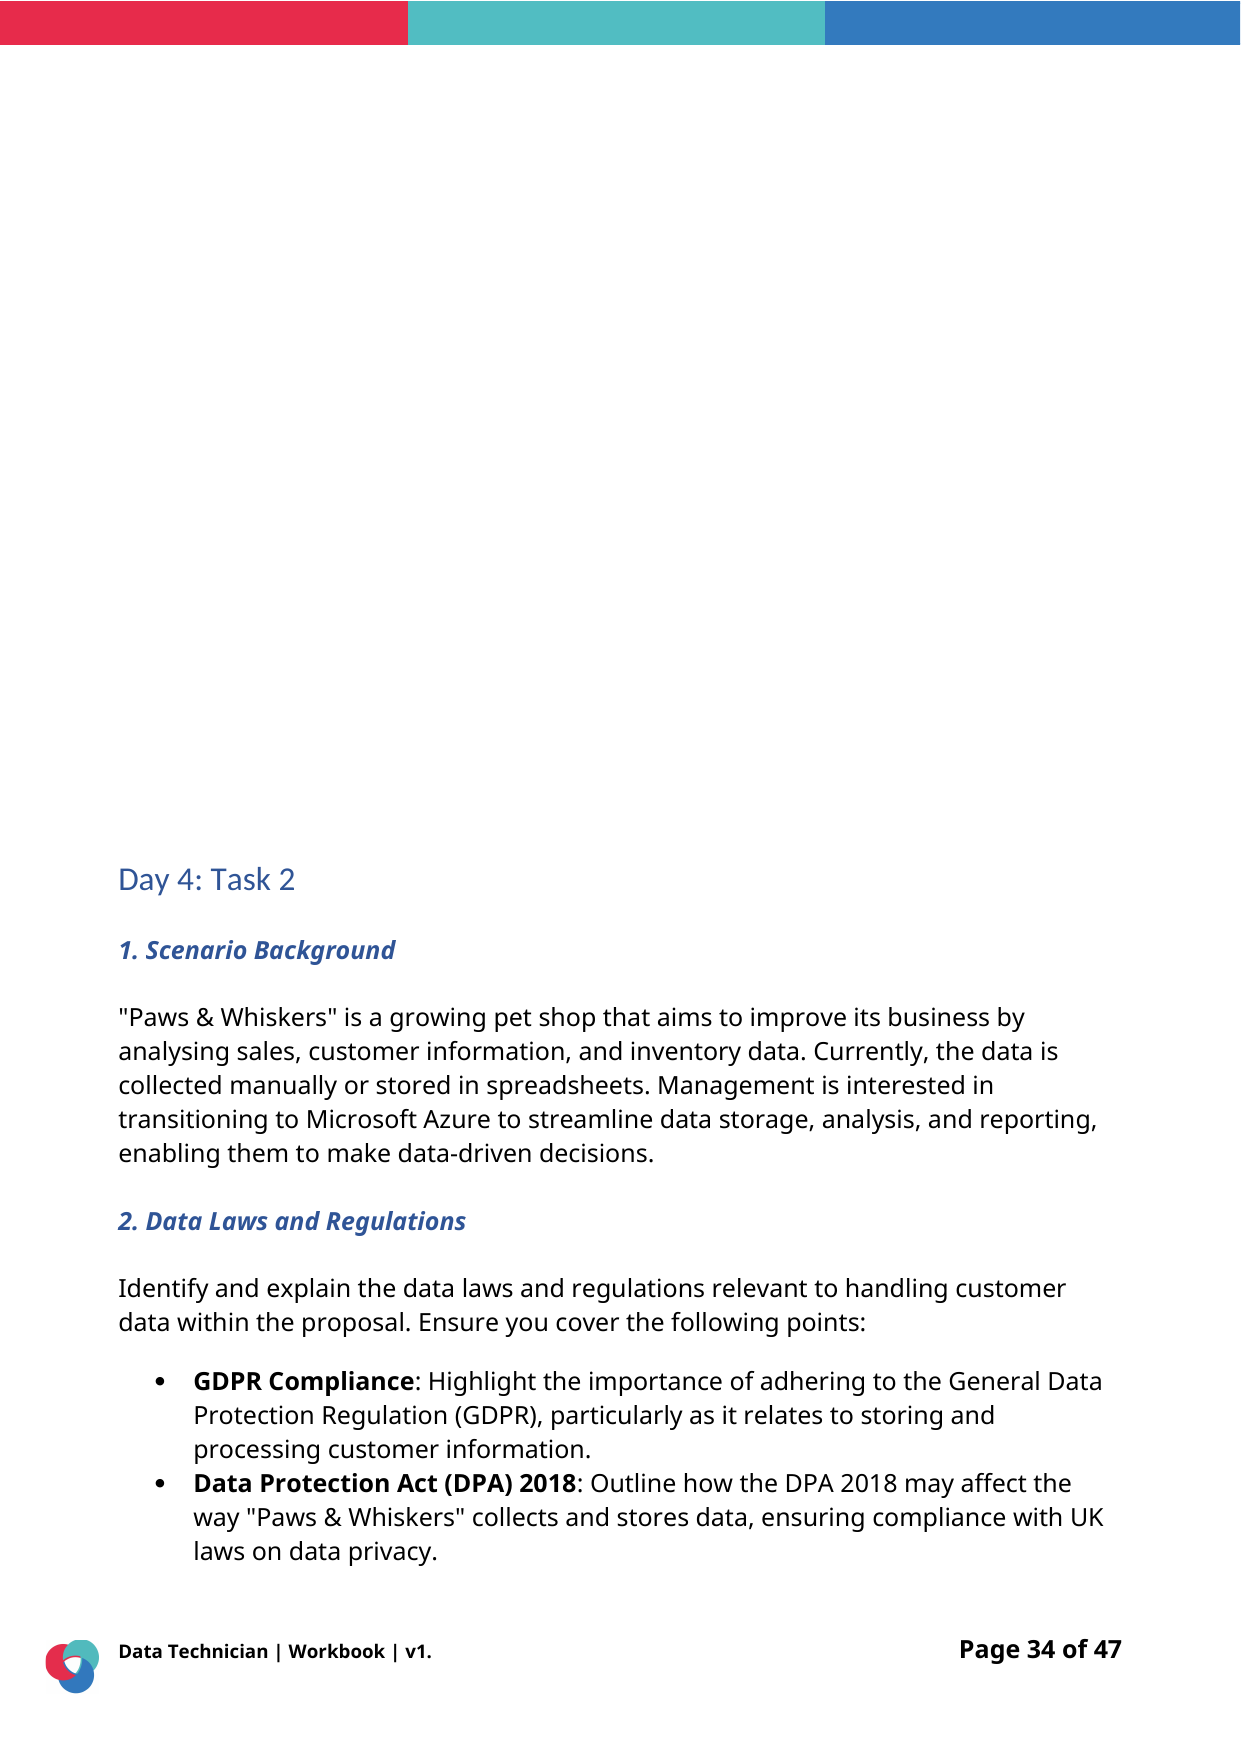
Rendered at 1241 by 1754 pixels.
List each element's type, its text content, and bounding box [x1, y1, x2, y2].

subtitle 1. Scenario Background [118, 932, 1122, 966]
picture [45, 1640, 100, 1694]
subtitle Day 4: Task 2 [118, 858, 1122, 899]
list GDPR Compliance: Highlight the importance of adhering to the General Data Protection Regulation (GDPR), particularly as it relates to storing and processing customer information. [156, 1364, 1122, 1466]
text "Paws & Whiskers" is a growing pet shop that aims to improve its business by analysing sales, customer information, and inventory data. Currently, the data is collected manually or stored in spreadsheets. Management is interested in transitioning to Microsoft Azure to streamline data storage, analysis, and reporting, enabling them to make data-driven decisions. [118, 1000, 1122, 1170]
text Identify and explain the data laws and regulations relevant to handling customer data within the proposal. Ensure you cover the following points: [118, 1271, 1122, 1339]
list Data Protection Act (DPA) 2018: Outline how the DPA 2018 may affect the way "Paws & Whiskers" collects and stores data, ensuring compliance with UK laws on data privacy. [156, 1466, 1122, 1568]
subtitle 2. Data Laws and Regulations [118, 1203, 1122, 1237]
